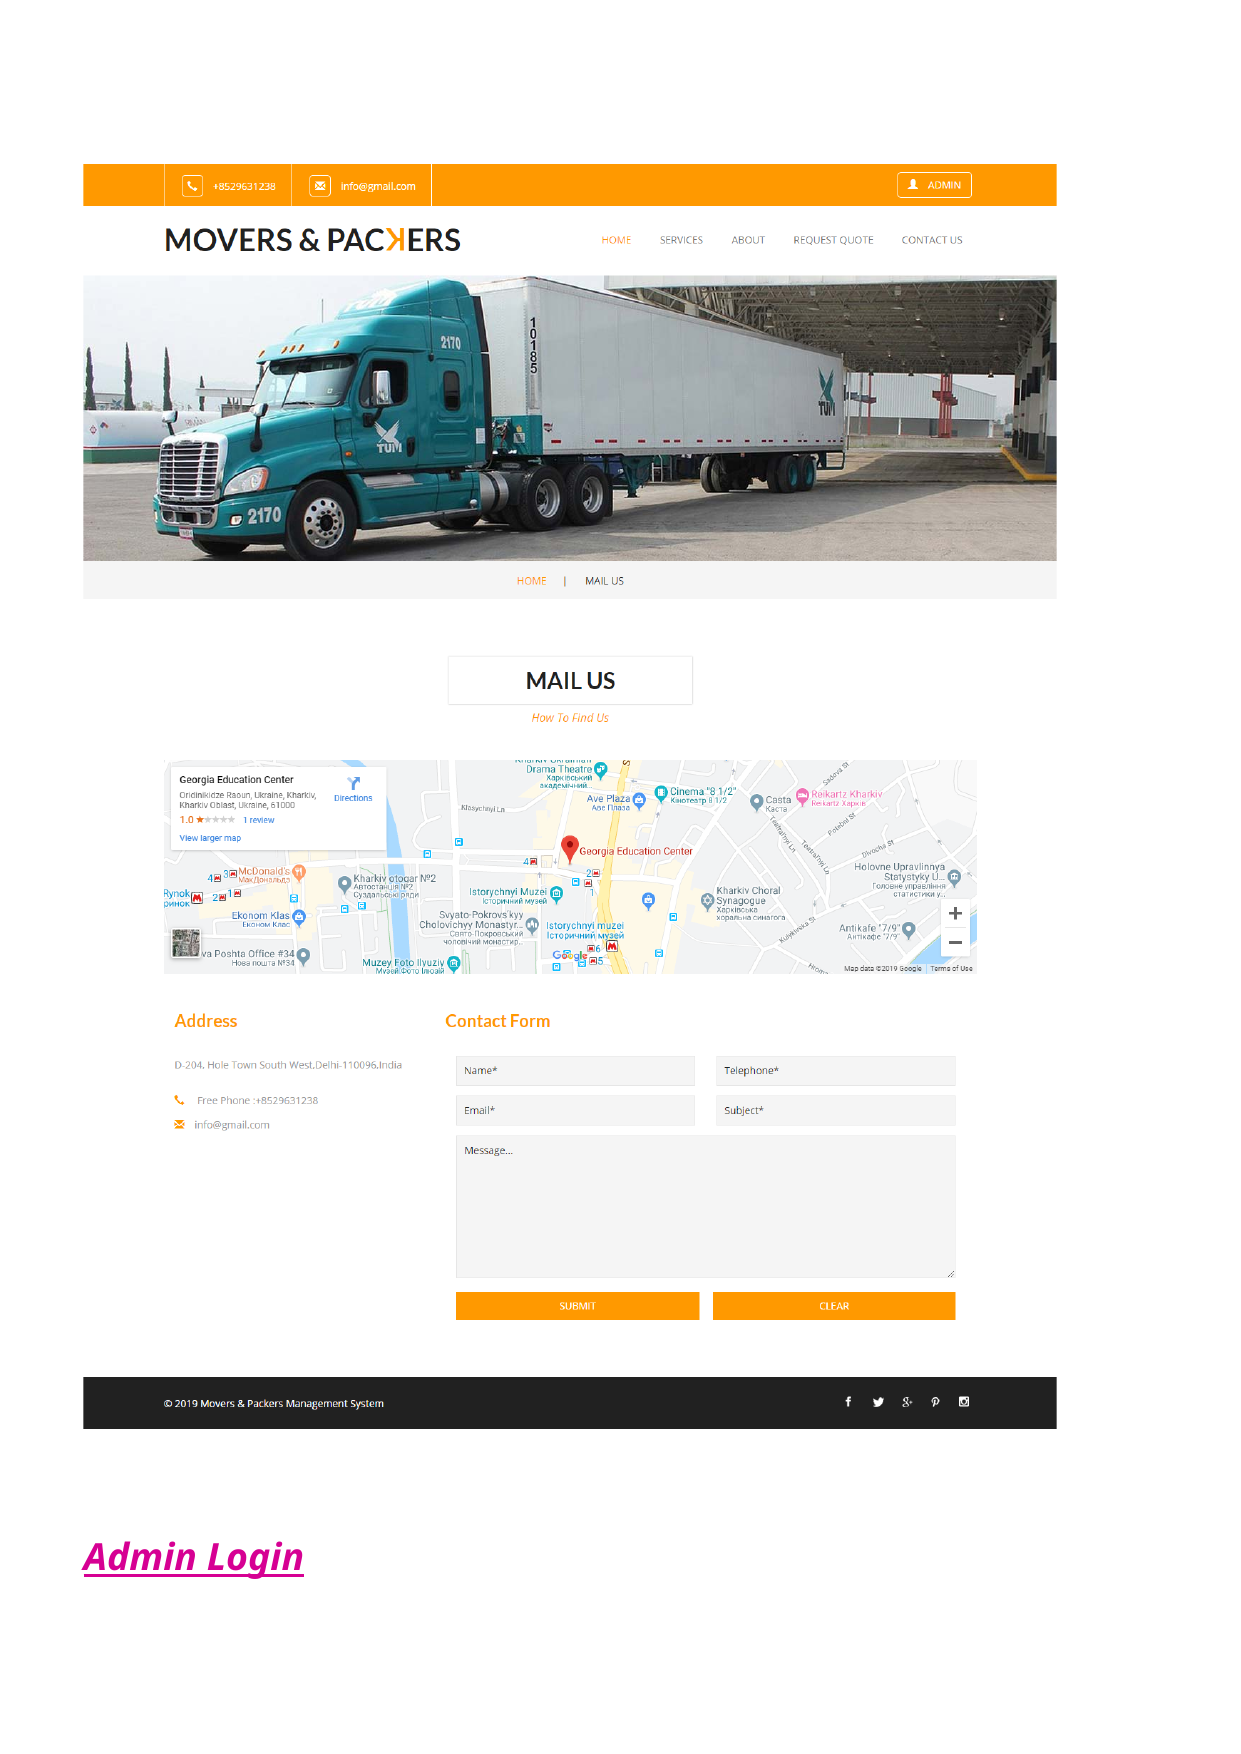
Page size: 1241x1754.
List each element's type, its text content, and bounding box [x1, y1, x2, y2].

picture [83, 164, 1057, 1429]
text Admin Login [83, 1531, 1236, 1582]
